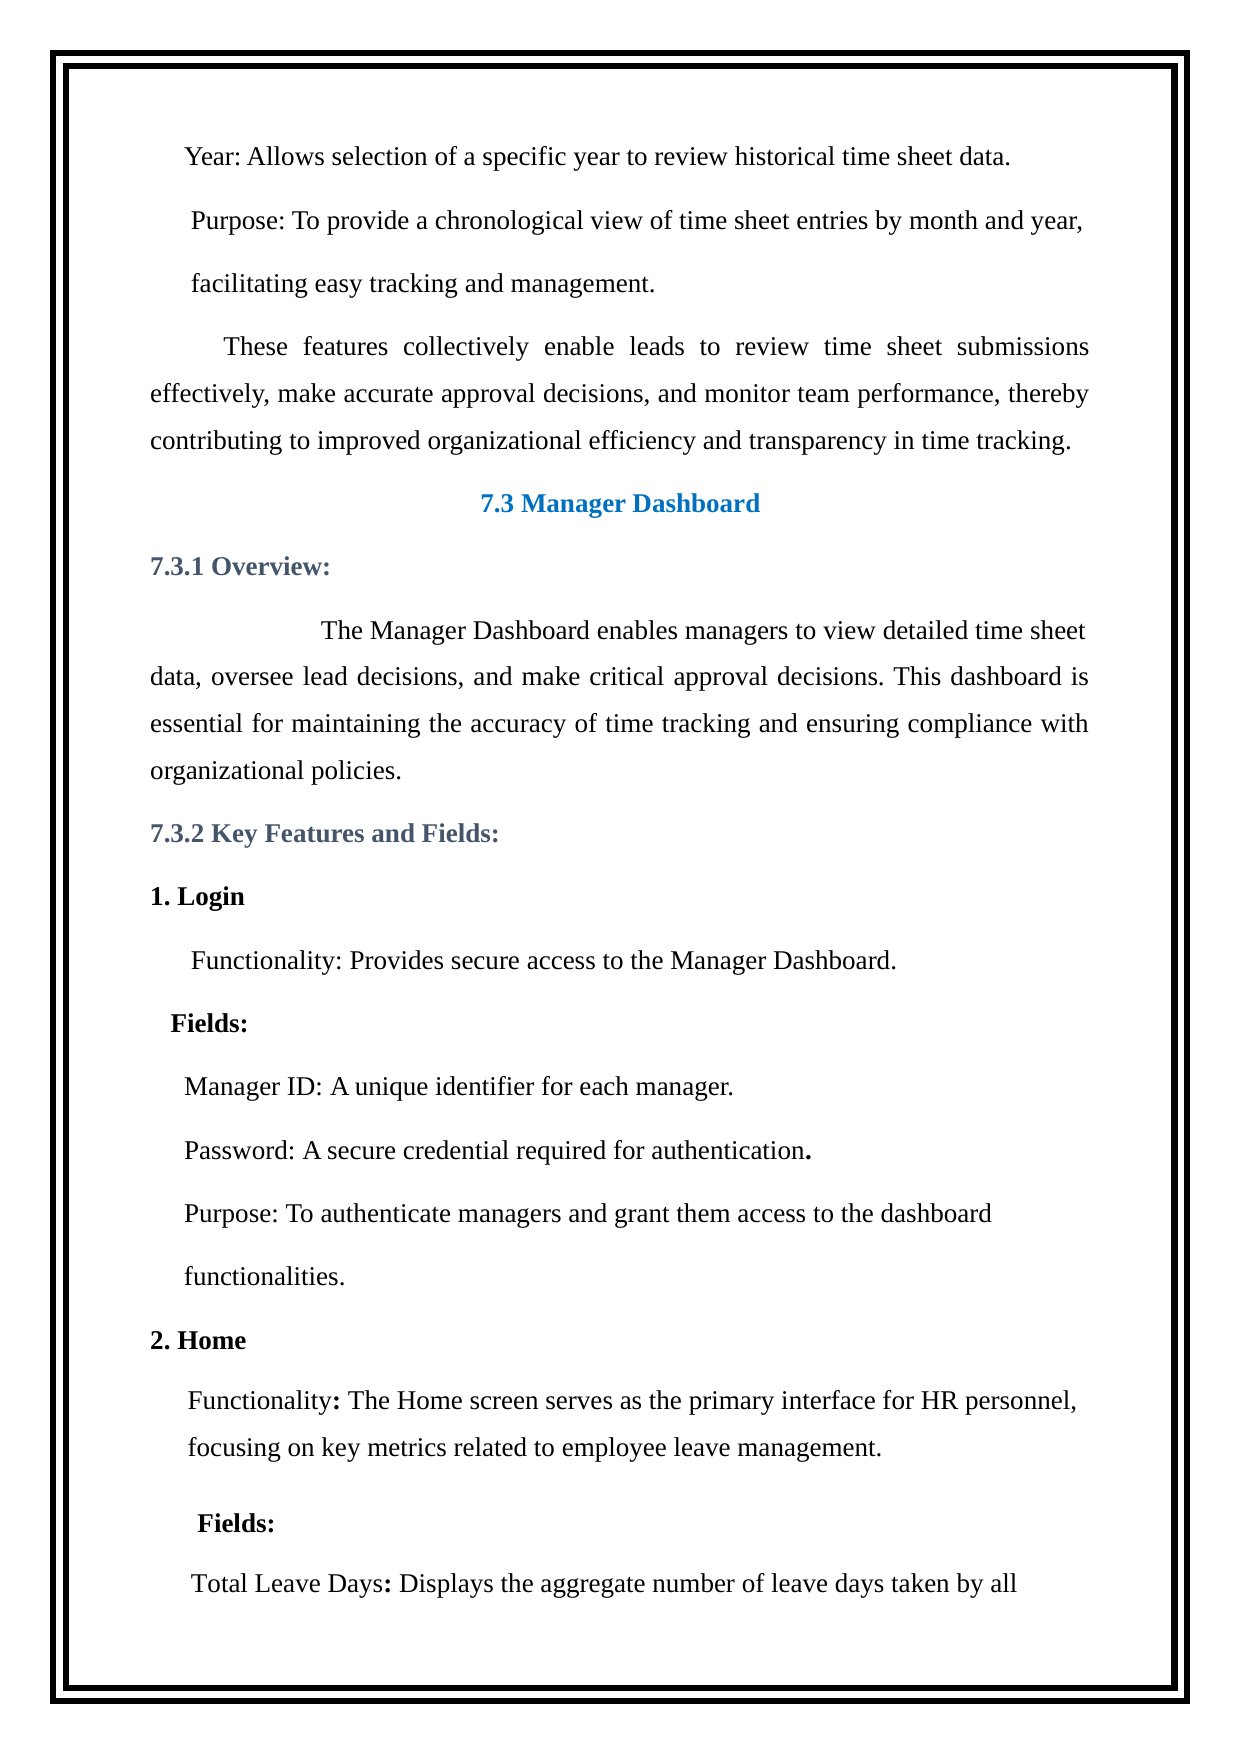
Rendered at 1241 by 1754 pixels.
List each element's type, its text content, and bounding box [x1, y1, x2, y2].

text The Manager Dashboard enables managers to view detailed time sheet data, oversee lead decisions, and make critical approval decisions. This dashboard is essential for maintaining the accuracy of time tracking and ensuring compliance with organizational policies. [150, 614, 1090, 785]
text Functionality: Provides secure access to the Manager Dashboard. [150, 944, 1090, 975]
text Manager ID: A unique identifier for each manager. [150, 1071, 1090, 1102]
text 2. Home [150, 1324, 1090, 1355]
text 7.3.2 Key Features and Fields: [150, 817, 1090, 848]
text Functionality: The Home screen serves as the primary interface for HR personnel, focusing on key metrics related to employee leave management. [187, 1384, 1090, 1462]
text Fields: [150, 1007, 1090, 1038]
text Purpose: To authenticate managers and grant them access to the dashboard [150, 1197, 1090, 1228]
text Year: Allows selection of a specific year to review historical time sheet data. [150, 141, 1090, 172]
text Total Leave Days: Displays the aggregate number of leave days taken by all [150, 1567, 1090, 1598]
text Password: A secure credential required for authentication. [150, 1134, 1090, 1165]
text 7.3 Manager Dashboard [150, 487, 1090, 518]
text facilitating easy tracking and management. [150, 267, 1090, 298]
text These features collectively enable leads to review time sheet submissions effectively, make accurate approval decisions, and monitor team performance, thereby contributing to improved organizational efficiency and transparency in time tracking. [150, 331, 1090, 455]
text 7.3.1 Overview: [150, 551, 1090, 582]
text 1. Login [150, 881, 1090, 912]
text Purpose: To provide a chronological view of time sheet entries by month and year, [150, 204, 1090, 235]
text functionalities. [150, 1261, 1090, 1292]
text Fields: [150, 1507, 1090, 1538]
